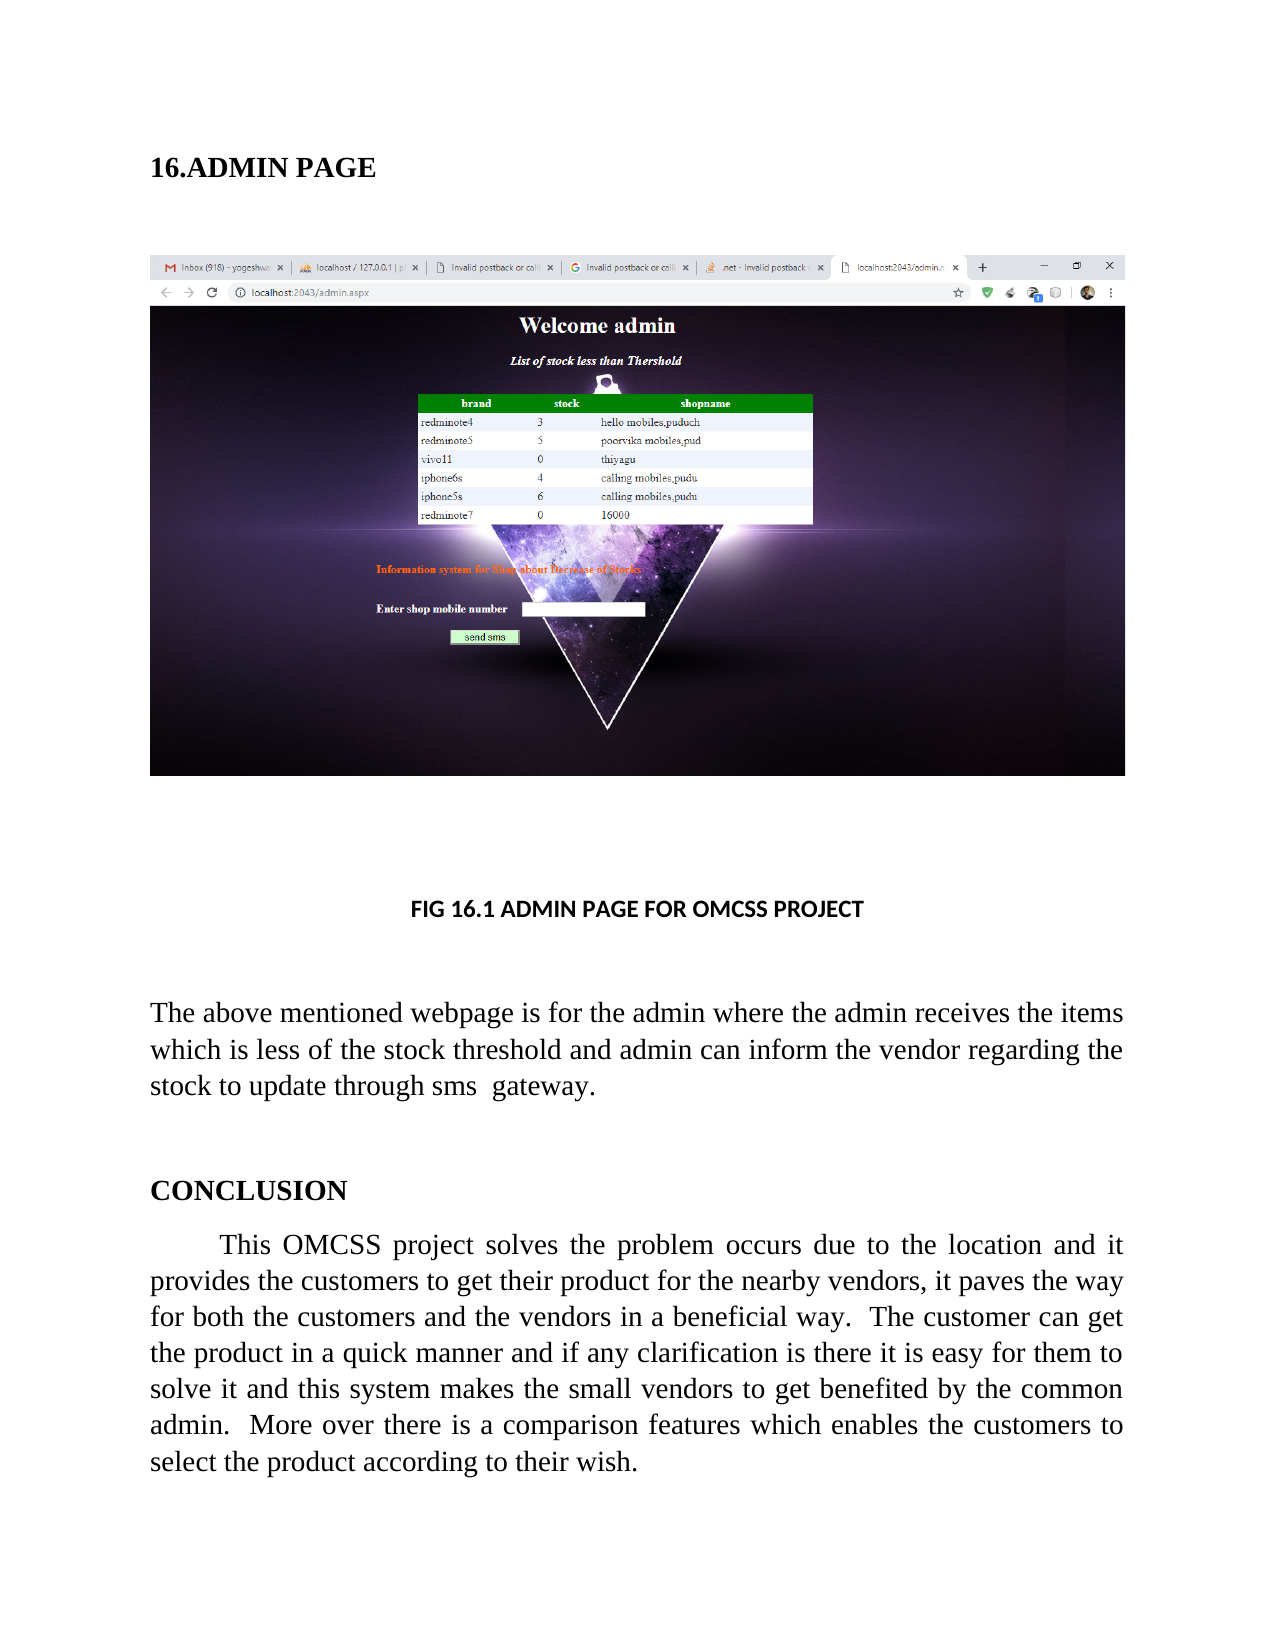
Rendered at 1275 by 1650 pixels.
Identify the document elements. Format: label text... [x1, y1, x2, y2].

text CONCLUSION [150, 1173, 1125, 1207]
picture [150, 255, 1125, 776]
text 16.ADMIN PAGE [150, 150, 1125, 183]
text The above mentioned webpage is for the admin where the admin receives the items which is less of the stock threshold and admin can inform the vendor regarding the stock to update through sms gateway. [150, 996, 1125, 1101]
text This OMCSS project solves the problem occurs due to the location and it provides the customers to get their product for the nearby vendors, it paves the way for both the customers and the vendors in a beneficial way. The customer can get the product in a quick manner and if any clarification is there it is easy for them to solve it and this system makes the small vendors to get benefited by the common admin. More over there is a comparison features which enables the customers to select the product according to their wish. [150, 1227, 1125, 1477]
text FIG 16.1 ADMIN PAGE FOR OMCSS PROJECT [150, 893, 1125, 924]
